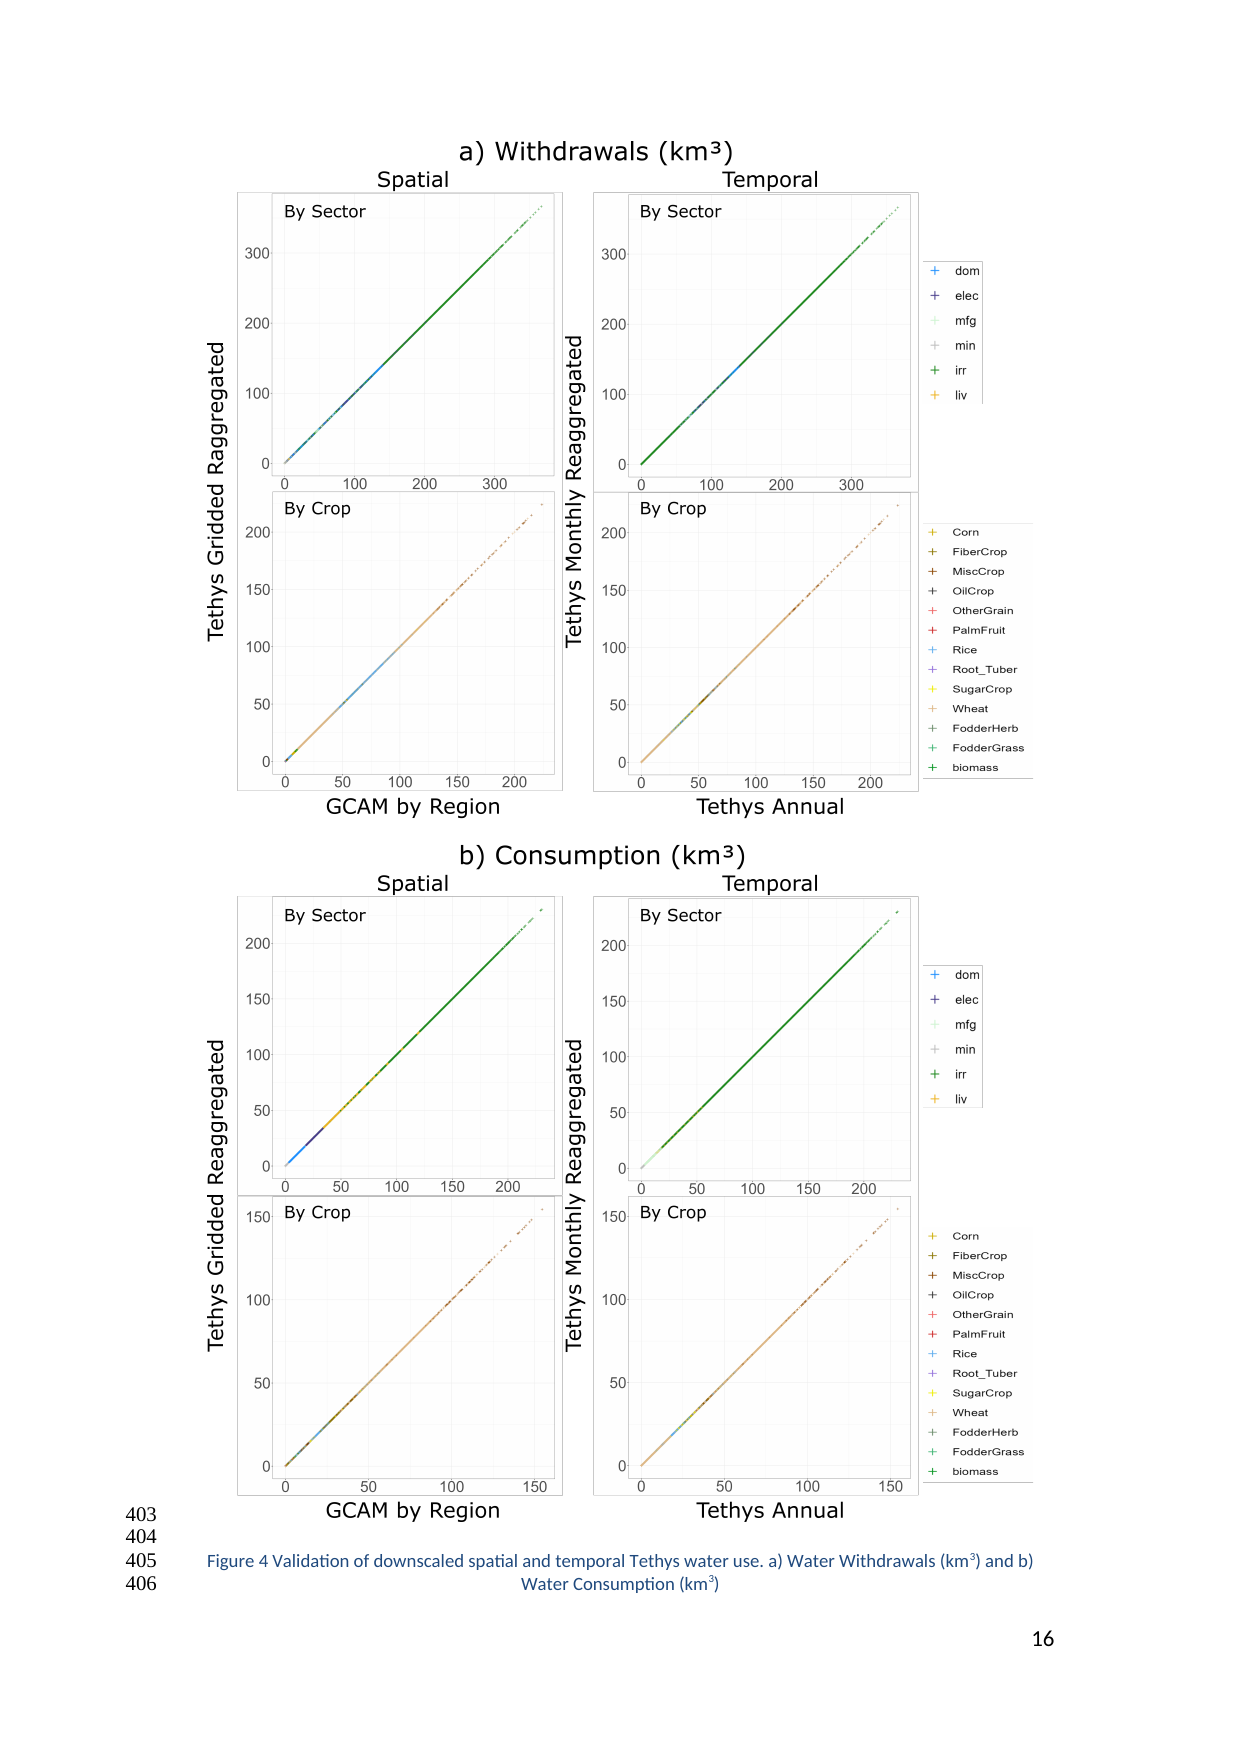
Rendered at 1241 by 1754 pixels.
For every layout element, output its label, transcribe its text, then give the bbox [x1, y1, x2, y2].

text Figure 4 Validation of downscaled spatial and temporal Tethys water use. a) Water Withdrawals (km3) and b) Water Consumption (km3) [186, 1549, 1054, 1595]
